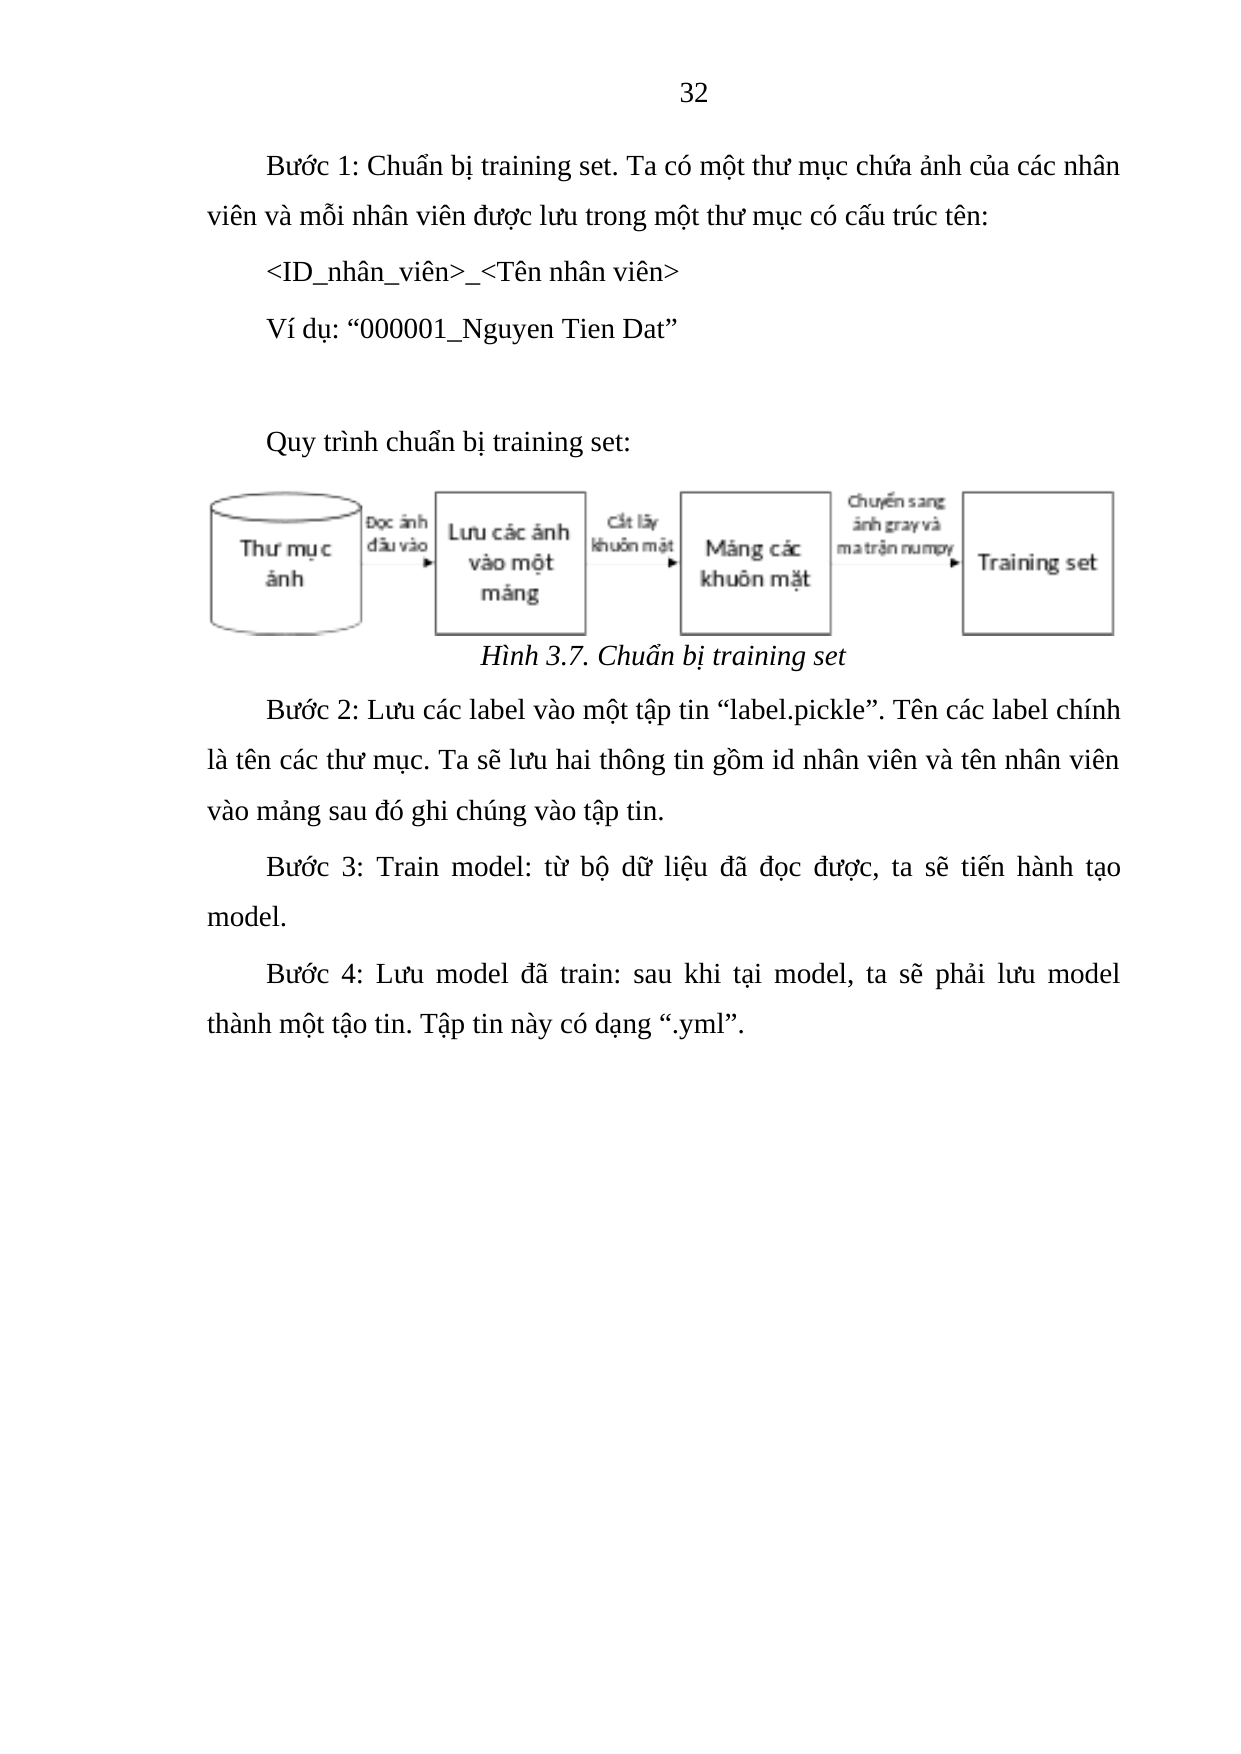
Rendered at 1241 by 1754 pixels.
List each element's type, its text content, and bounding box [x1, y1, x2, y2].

text Quy trình chuẩn bị training set: [207, 424, 1122, 458]
text Bước 2: Lưu các label vào một tập tin “label.pickle”. Tên các label chính là tên các thư mục. Ta sẽ lưu hai thông tin gồm id nhân viên và tên nhân viên vào mảng sau đó ghi chúng vào tập tin. [207, 692, 1122, 826]
text Bước 1: Chuẩn bị training set. Ta có một thư mục chứa ảnh của các nhân viên và mỗi nhân viên được lưu trong một thư mục có cấu trúc tên: [207, 148, 1122, 232]
text <ID_nhân_viên>_<Tên nhân viên> [207, 254, 1122, 288]
text Bước 3: Train model: từ bộ dữ liệu đã đọc được, ta sẽ tiến hành tạo model. [207, 849, 1122, 933]
text Ví dụ: “000001_Nguyen Tien Dat” [207, 311, 1122, 345]
text Bước 4: Lưu model đã train: sau khi tại model, ta sẽ phải lưu model thành một tậo tin. Tập tin này có dạng “.yml”. [207, 956, 1122, 1040]
